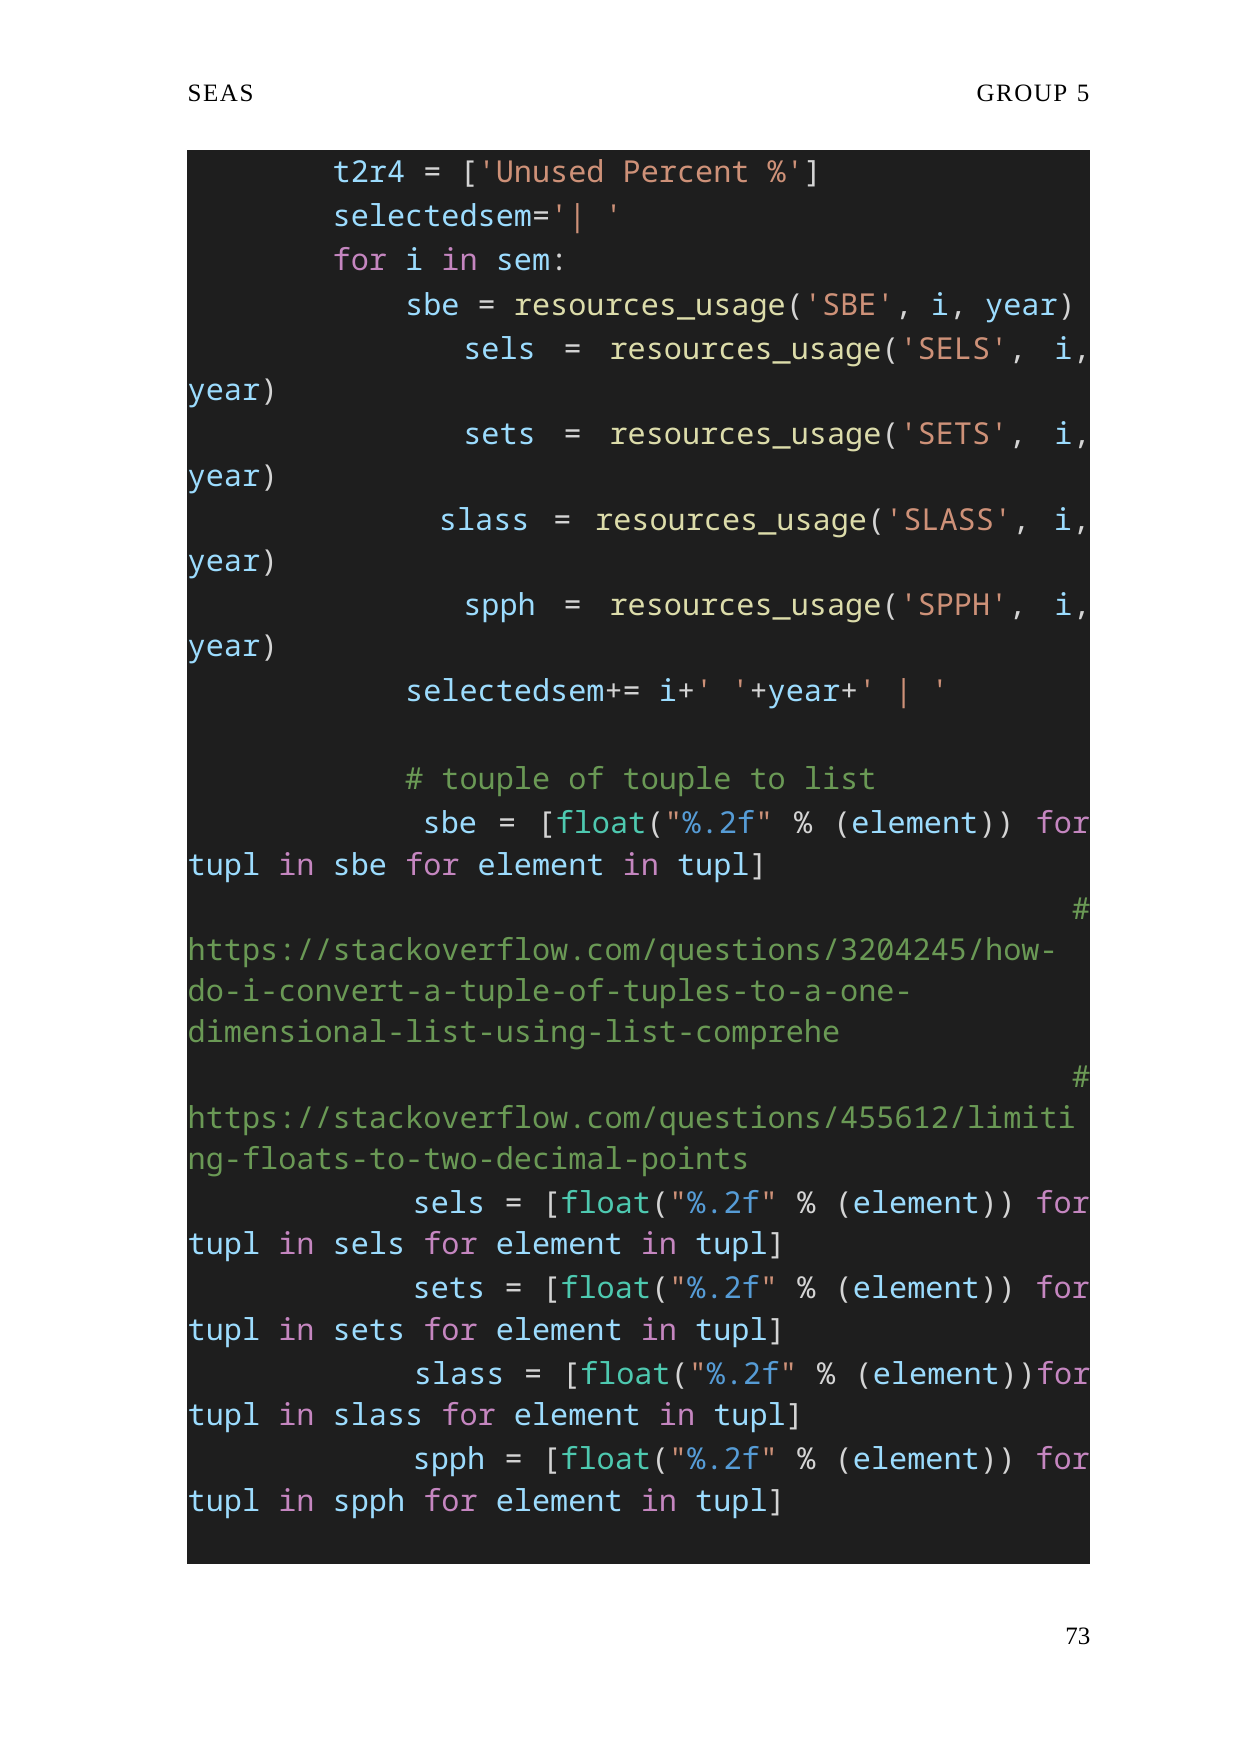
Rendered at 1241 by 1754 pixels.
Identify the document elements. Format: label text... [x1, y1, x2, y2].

text for i in sem: [187, 238, 1090, 280]
text sels = [float("%.2f" % (element)) for tupl in sels for element in tupl] [187, 1181, 1090, 1263]
text selectedsem+= i+' '+year+' | ' [187, 669, 1090, 710]
text slass = [float("%.2f" % (element))for tupl in slass for element in tupl] [187, 1352, 1090, 1434]
text sbe = resources_usage('SBE', i, year) [187, 283, 1090, 324]
text sels = resources_usage('SELS', i, year) [187, 327, 1090, 409]
text # https://stackoverflow.com/questions/3204245/how-do-i-convert-a-tuple-of-tuples-to-a-one-dimensional-list-using-list-comprehe [187, 887, 1090, 1052]
text slass = resources_usage('SLASS', i, year) [187, 498, 1090, 580]
text spph = [float("%.2f" % (element)) for tupl in spph for element in tupl] [187, 1437, 1090, 1520]
text sets = resources_usage('SETS', i, year) [187, 412, 1090, 495]
text spph = resources_usage('SPPH', i, year) [187, 583, 1090, 666]
text t2r4 = ['Unused Percent %'] [187, 150, 1090, 191]
text # https://stackoverflow.com/questions/455612/limiting-floats-to-two-decimal-points [187, 1055, 1090, 1178]
text sbe = [float("%.2f" % (element)) for tupl in sbe for element in tupl] [187, 802, 1090, 884]
text selectedsem='| ' [187, 194, 1090, 235]
text sets = [float("%.2f" % (element)) for tupl in sets for element in tupl] [187, 1267, 1090, 1349]
text # touple of touple to list [187, 757, 1090, 798]
